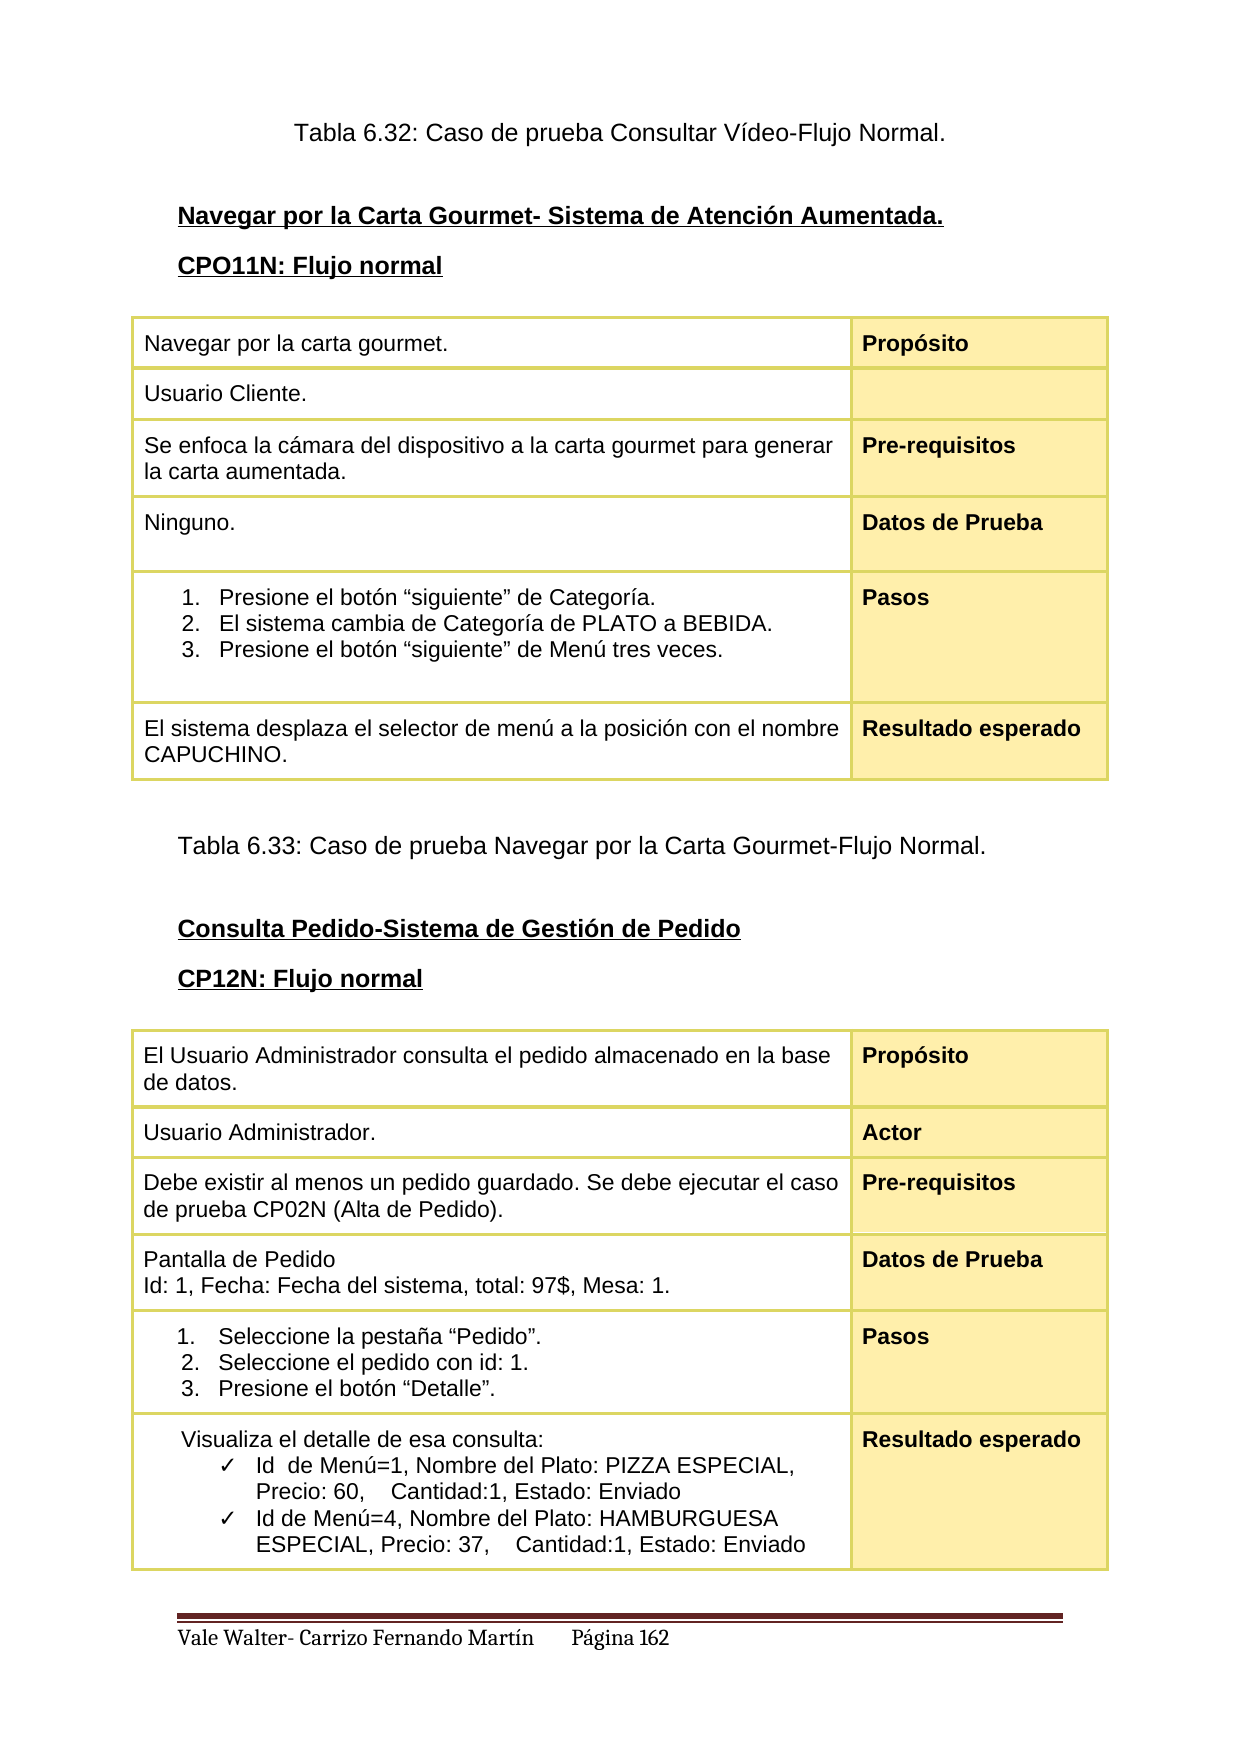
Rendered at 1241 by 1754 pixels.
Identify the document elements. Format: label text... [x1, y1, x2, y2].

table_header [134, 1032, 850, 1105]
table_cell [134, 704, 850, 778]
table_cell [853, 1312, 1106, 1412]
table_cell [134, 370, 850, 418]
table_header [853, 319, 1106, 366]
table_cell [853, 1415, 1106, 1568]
text Navegar por la Carta Gourmet- Sistema de Atención Aumentada. [177, 201, 1063, 230]
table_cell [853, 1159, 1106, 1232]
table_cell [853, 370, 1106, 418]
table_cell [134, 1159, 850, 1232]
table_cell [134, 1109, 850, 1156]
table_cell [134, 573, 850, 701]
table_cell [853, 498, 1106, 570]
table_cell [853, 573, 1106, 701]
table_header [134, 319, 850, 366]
text Tabla 6.33: Caso de prueba Navegar por la Carta Gourmet-Flujo Normal. [177, 831, 1063, 859]
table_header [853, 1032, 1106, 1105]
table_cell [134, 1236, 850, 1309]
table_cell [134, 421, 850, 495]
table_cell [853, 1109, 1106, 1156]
text Consulta Pedido-Sistema de Gestión de Pedido [177, 914, 1063, 943]
text CPO11N: Flujo normal [177, 251, 1063, 279]
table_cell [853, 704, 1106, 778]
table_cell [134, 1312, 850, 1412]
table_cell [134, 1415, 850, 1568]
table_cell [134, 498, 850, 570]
text CP12N: Flujo normal [177, 963, 1063, 992]
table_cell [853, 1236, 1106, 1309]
text Tabla 6.32: Caso de prueba Consultar Vídeo-Flujo Normal. [177, 118, 1063, 147]
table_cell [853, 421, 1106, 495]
